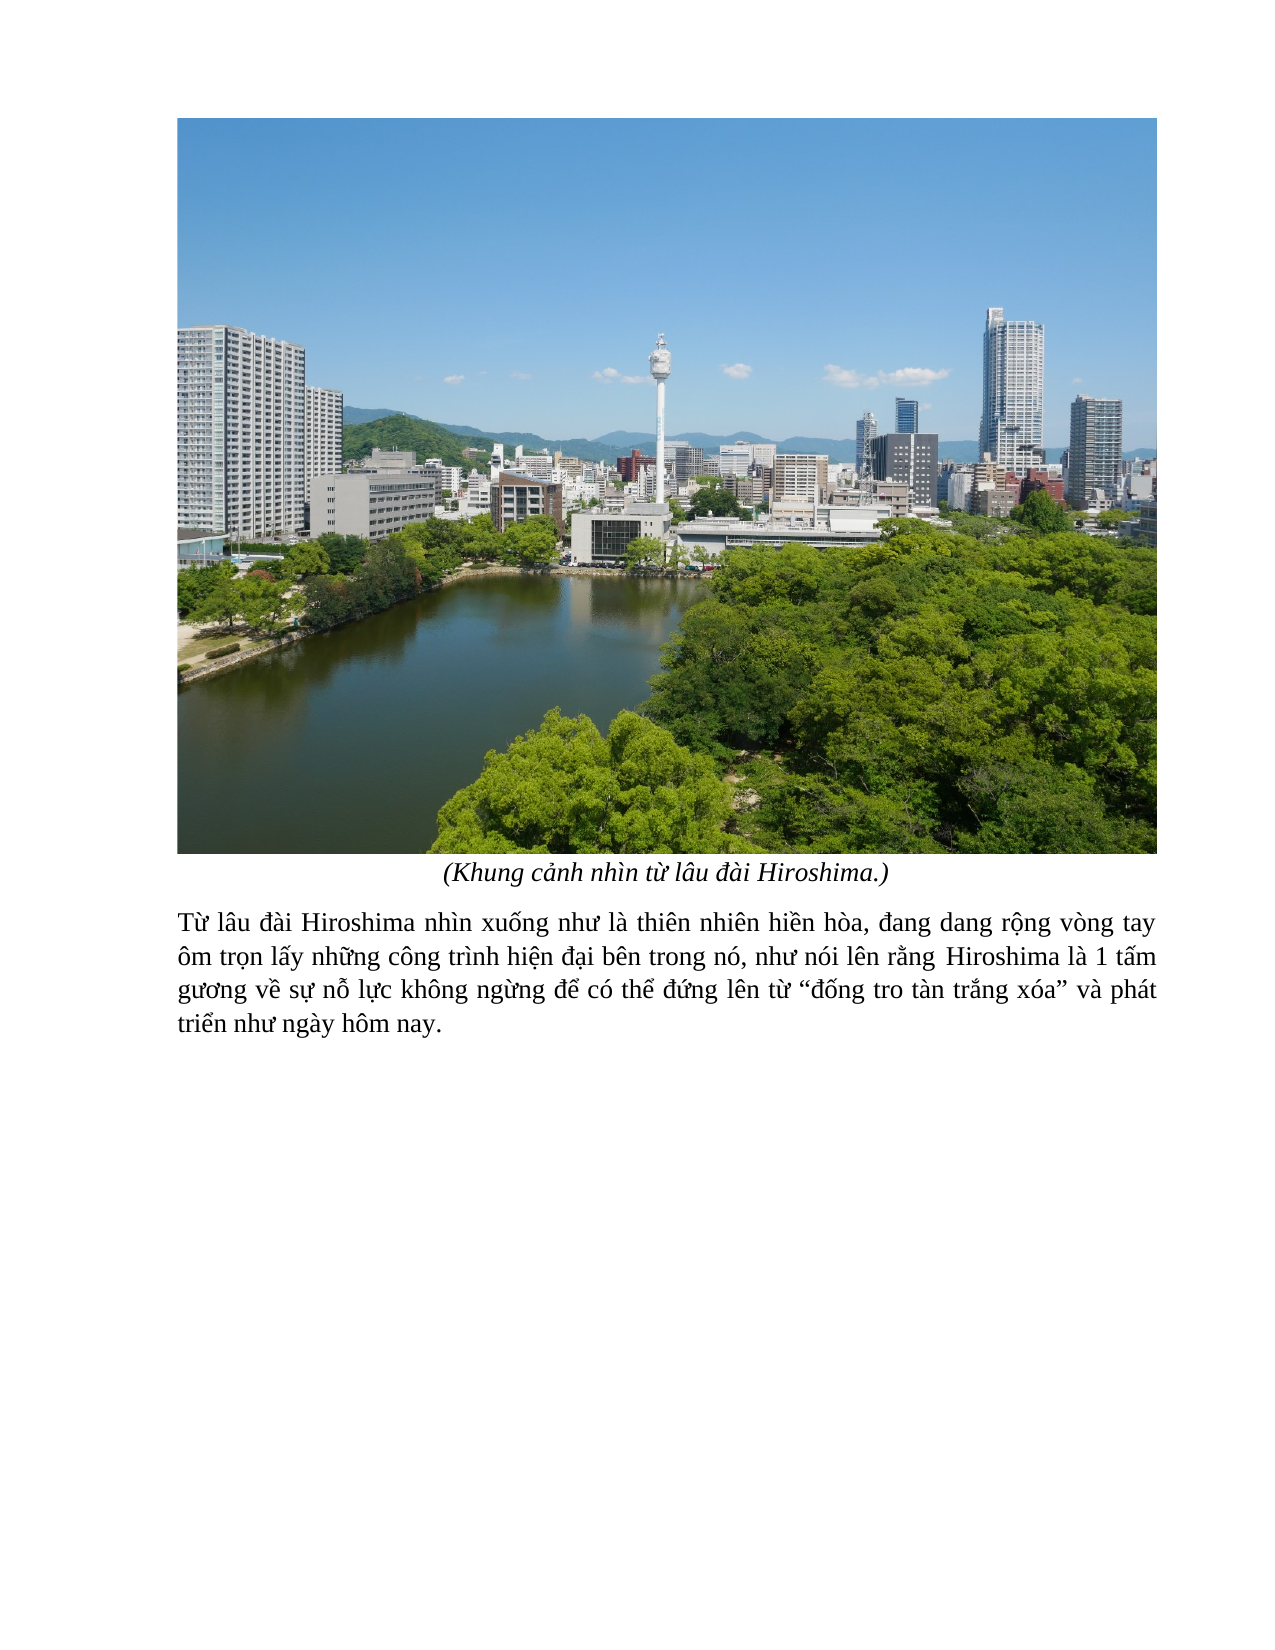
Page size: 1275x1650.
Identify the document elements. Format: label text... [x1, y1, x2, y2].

picture [177, 118, 1157, 854]
text (Khung cảnh nhìn từ lâu đài Hiroshima.) [177, 854, 1157, 887]
text Từ lâu đài Hiroshima nhìn xuống như là thiên nhiên hiền hòa, đang dang rộng vòng tay ôm trọn lấy những công trình hiện đại bên trong nó, như nói lên rằng Hiroshima là 1 tấm gương về sự nỗ lực không ngừng để có thể đứng lên từ “đống tro tàn trắng xóa” và phát triển như ngày hôm nay. [177, 906, 1157, 1038]
